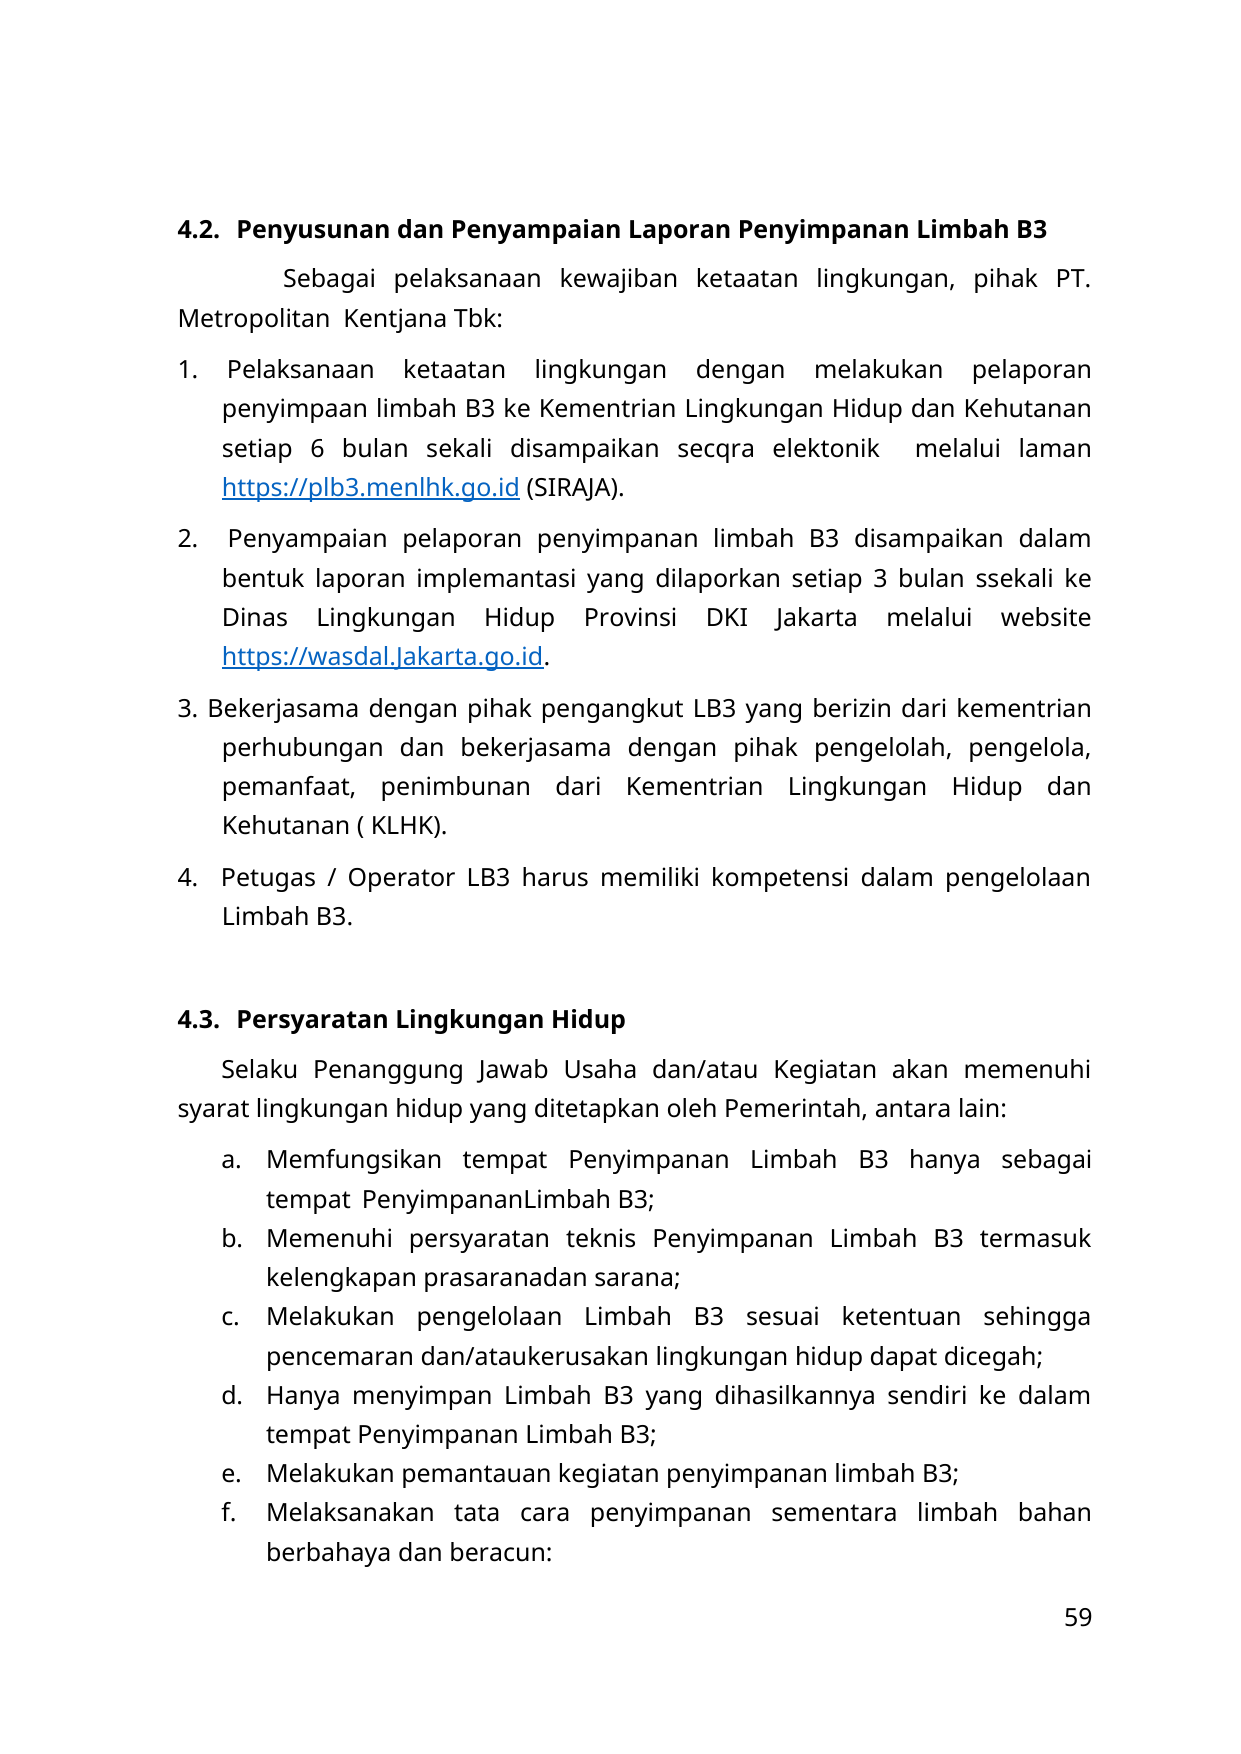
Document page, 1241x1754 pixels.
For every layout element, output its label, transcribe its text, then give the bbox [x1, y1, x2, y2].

text Selaku Penanggung Jawab Usaha dan/atau Kegiatan akan memenuhi syarat lingkungan hidup yang ditetapkan oleh Pemerintah, antara lain: [177, 1051, 1092, 1124]
text 1. Pelaksanaan ketaatan lingkungan dengan melakukan pelaporan penyimpaan limbah B3 ke Kementrian Lingkungan Hidup dan Kehutanan setiap 6 bulan sekali disampaikan secqra elektonik melalui laman https://plb3.menlhk.go.id (SIRAJA). [177, 352, 1092, 503]
list Memenuhi persyaratan teknis Penyimpanan Limbah B3 termasuk kelengkapan prasaranadan sarana; [221, 1221, 1092, 1294]
list Melaksanakan tata cara penyimpanan sementara limbah bahan berbahaya dan beracun: [221, 1495, 1092, 1568]
text 4. Petugas / Operator LB3 harus memiliki kompetensi dalam pengelolaan Limbah B3. [177, 859, 1092, 933]
list Hanya menyimpan Limbah B3 yang dihasilkannya sendiri ke dalam tempat Penyimpanan Limbah B3; [221, 1377, 1092, 1451]
text Sebagai pelaksanaan kewajiban ketaatan lingkungan, pihak PT. Metropolitan Kentjana Tbk: [177, 261, 1092, 334]
subtitle Penyusunan dan Penyampaian Laporan Penyimpanan Limbah B3 [177, 212, 1092, 246]
list Melakukan pengelolaan Limbah B3 sesuai ketentuan sehingga pencemaran dan/ataukerusakan lingkungan hidup dapat dicegah; [221, 1299, 1092, 1372]
list Melakukan pemantauan kegiatan penyimpanan limbah B3; [221, 1456, 1092, 1490]
text 3. Bekerjasama dengan pihak pengangkut LB3 yang berizin dari kementrian perhubungan dan bekerjasama dengan pihak pengelolah, pengelola, pemanfaat, penimbunan dari Kementrian Lingkungan Hidup dan Kehutanan ( KLHK). [177, 690, 1092, 842]
list Memfungsikan tempat Penyimpanan Limbah B3 hanya sebagai tempat PenyimpananLimbah B3; [221, 1142, 1092, 1215]
subtitle Persyaratan Lingkungan Hidup [177, 1002, 1092, 1036]
text 2. Penyampaian pelaporan penyimpanan limbah B3 disampaikan dalam bentuk laporan implemantasi yang dilaporkan setiap 3 bulan ssekali ke Dinas Lingkungan Hidup Provinsi DKI Jakarta melalui website https://wasdal.Jakarta.go.id. [177, 521, 1092, 673]
